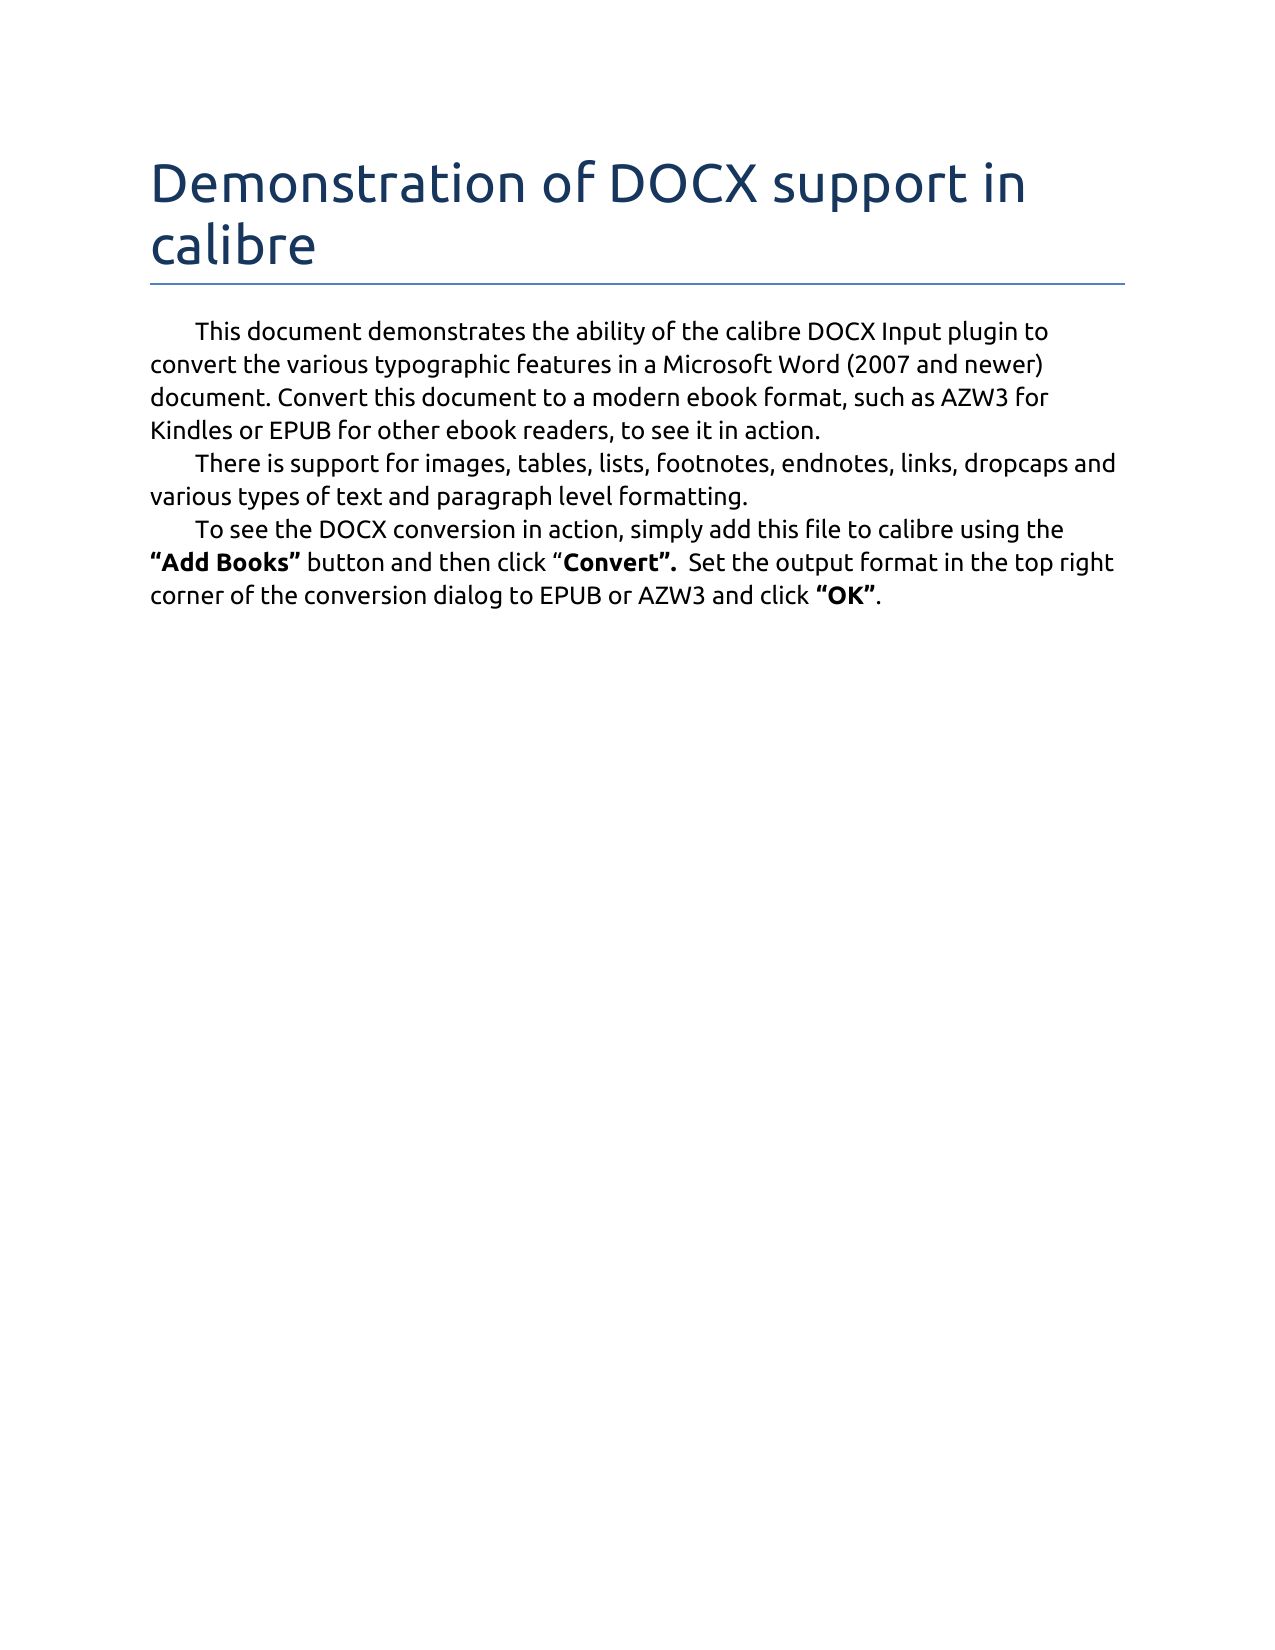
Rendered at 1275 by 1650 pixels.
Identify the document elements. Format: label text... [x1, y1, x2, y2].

title Demonstration of DOCX support in calibre [150, 150, 1125, 283]
text This document demonstrates the ability of the calibre DOCX Input plugin to convert the various typographic features in a Microsoft Word (2007 and newer) document. Convert this document to a modern ebook format, such as AZW3 for Kindles or EPUB for other ebook readers, to see it in action. [150, 316, 1125, 444]
text To see the DOCX conversion in action, simply add this file to calibre using the “Add Books” button and then click “Convert”. Set the output format in the top right corner of the conversion dialog to EPUB or AZW3 and click “OK”. [150, 514, 1125, 609]
text There is support for images, tables, lists, footnotes, endnotes, links, dropcaps and various types of text and paragraph level formatting. [150, 448, 1125, 510]
